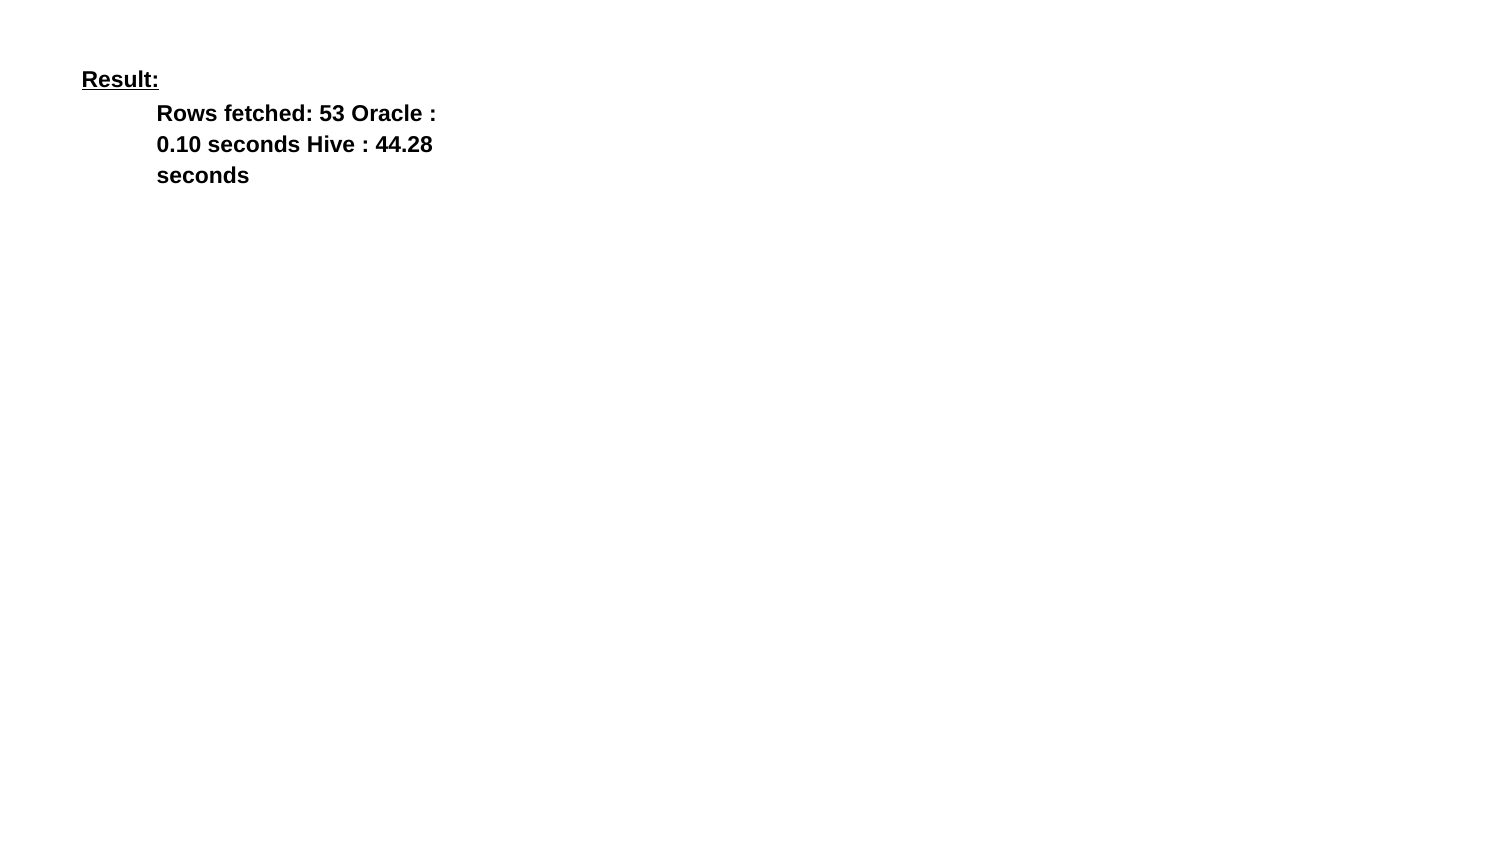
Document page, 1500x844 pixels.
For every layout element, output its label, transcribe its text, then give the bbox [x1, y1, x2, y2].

text Rows fetched: 53 Oracle : 0.10 seconds Hive : 44.28 seconds [156, 99, 458, 188]
text Result: [81, 66, 770, 92]
